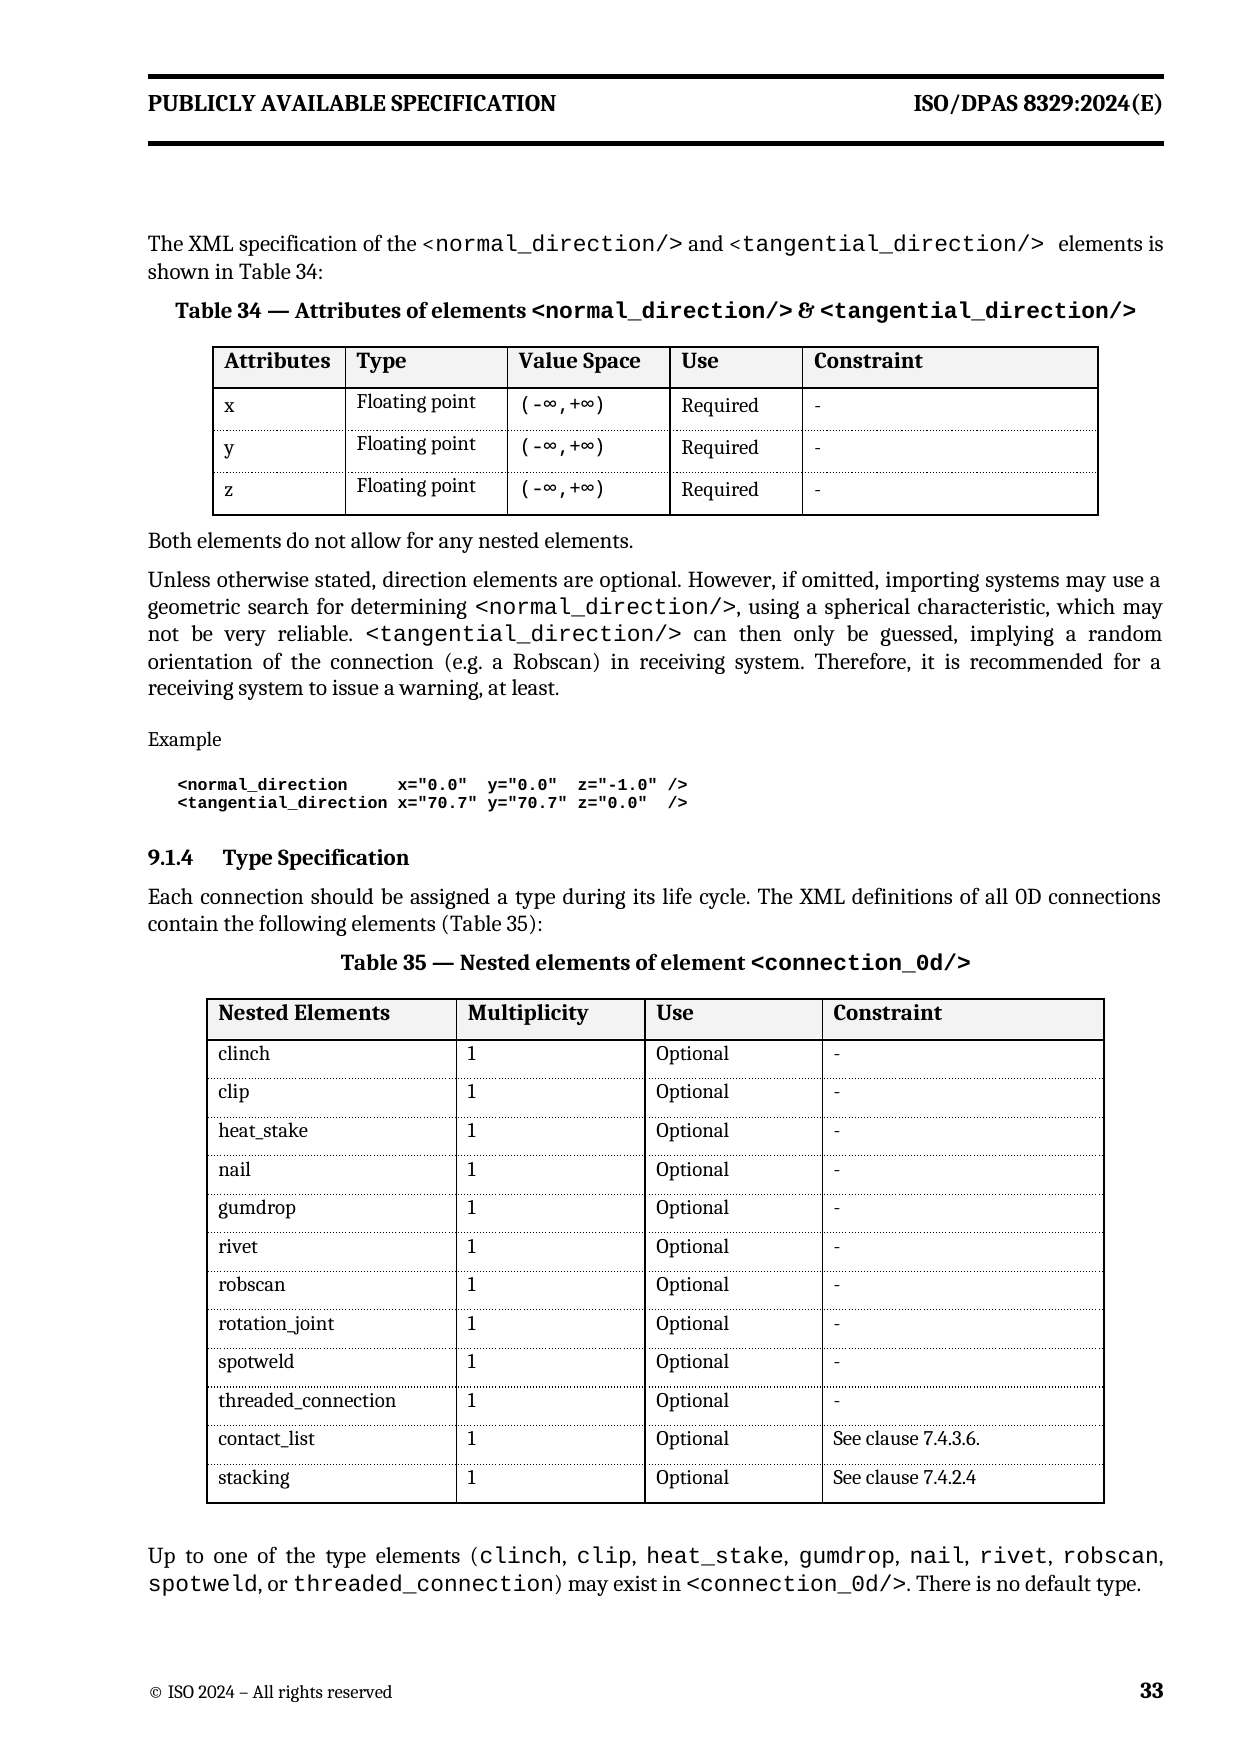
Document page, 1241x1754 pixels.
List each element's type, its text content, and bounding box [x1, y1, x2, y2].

subtitle Type Specification [148, 845, 1163, 872]
text The XML specification of the <normal_direction/> and <tangential_direction/> elements is shown in Table 34: [148, 231, 1163, 285]
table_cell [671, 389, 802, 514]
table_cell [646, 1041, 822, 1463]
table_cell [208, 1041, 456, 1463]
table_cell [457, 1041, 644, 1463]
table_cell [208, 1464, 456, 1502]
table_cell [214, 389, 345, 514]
text Both elements do not allow for any nested elements. [148, 528, 1163, 555]
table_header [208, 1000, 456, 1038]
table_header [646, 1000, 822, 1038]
text Table 34 — Attributes of elements <normal_direction/> & <tangential_direction/> [148, 297, 1163, 325]
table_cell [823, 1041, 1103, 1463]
text <normal_direction x="0.0" y="0.0" z="-1.0" /> [165, 776, 1146, 795]
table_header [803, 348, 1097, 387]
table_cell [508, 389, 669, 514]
text Up to one of the type elements (clinch, clip, heat_stake, gumdrop, nail, rivet, robscan, spotweld, or threaded_connection) may exist in <connection_0d/>. There is no default type. [148, 1543, 1163, 1598]
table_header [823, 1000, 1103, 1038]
text Each connection should be assigned a type during its life cycle. The XML definitions of all 0D connections contain the following elements (Table 35): [148, 884, 1163, 937]
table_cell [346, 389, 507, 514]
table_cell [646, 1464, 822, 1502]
text Example [148, 726, 1163, 751]
text Table 35 — Nested elements of element <connection_0d/> [148, 949, 1163, 977]
text Unless otherwise stated, direction elements are optional. However, if omitted, importing systems may use a geometric search for determining <normal_direction/>, using a spherical characteristic, which may not be very reliable. <tangential_direction/> can then only be guessed, implying a random orientation of the connection (e.g. a Robscan) in receiving system. Therefore, it is recommended for a receiving system to issue a warning, at least. [148, 567, 1163, 701]
text <tangential_direction x="70.7" y="70.7" z="0.0" /> [165, 795, 1146, 814]
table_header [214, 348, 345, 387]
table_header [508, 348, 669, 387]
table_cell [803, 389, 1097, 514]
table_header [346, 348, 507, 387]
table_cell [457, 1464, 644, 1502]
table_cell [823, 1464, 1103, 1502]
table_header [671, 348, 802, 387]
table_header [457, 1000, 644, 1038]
